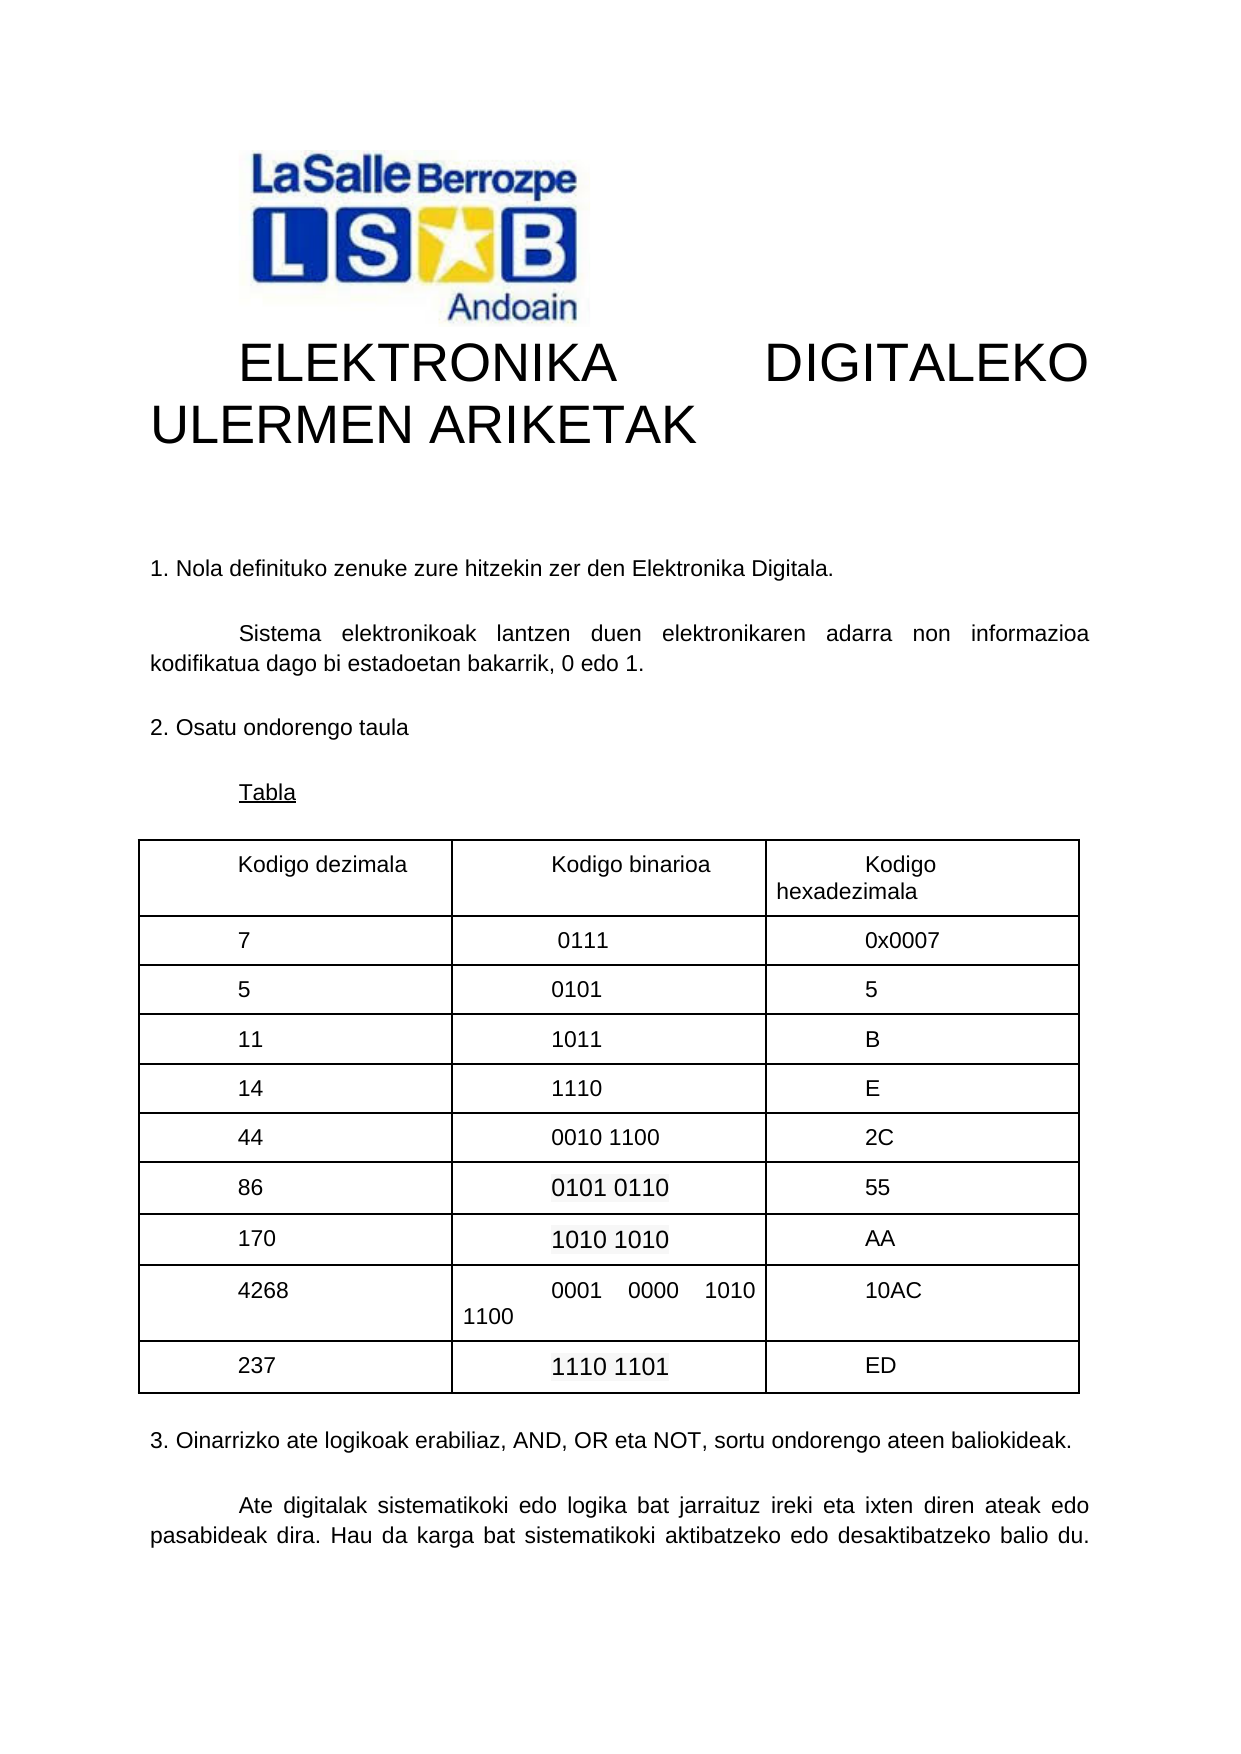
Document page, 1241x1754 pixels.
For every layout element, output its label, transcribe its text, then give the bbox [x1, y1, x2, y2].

table_cell E [767, 1065, 1078, 1112]
table_cell 237 [140, 1342, 451, 1392]
table_cell 10AC [767, 1266, 1078, 1340]
table_cell 1011 [453, 1015, 765, 1062]
table_cell 0001 0000 1010 1100 [453, 1266, 765, 1340]
text Tabla [150, 778, 1090, 805]
table_cell 4268 [140, 1266, 451, 1340]
table_cell 55 [767, 1163, 1078, 1213]
table_cell 5 [767, 966, 1078, 1013]
table_cell 5 [140, 966, 451, 1013]
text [150, 1492, 1090, 1548]
subtitle 1. Nola definituko zenuke zure hitzekin zer den Elektronika Digitala. [150, 555, 1090, 581]
table_cell ED [767, 1342, 1078, 1392]
table_cell AA [767, 1215, 1078, 1264]
table_cell 0x0007 [767, 917, 1078, 964]
table_cell 0101 0110 [453, 1163, 765, 1213]
subtitle 2. Osatu ondorengo taula [150, 714, 1090, 740]
table_header Kodigo binarioa [453, 841, 765, 914]
table_cell 14 [140, 1065, 451, 1112]
table_cell 0101 [453, 966, 765, 1013]
table_cell 0111 [453, 917, 765, 964]
table_cell 1010 1010 [453, 1215, 765, 1264]
table_header Kodigo dezimala [140, 841, 451, 914]
subtitle 3. Oinarrizko ate logikoak erabiliaz, AND, OR eta NOT, sortu ondorengo ateen baliokideak. [150, 1427, 1090, 1453]
table_cell 1110 1101 [453, 1342, 765, 1392]
table_cell 7 [140, 917, 451, 964]
table_cell 170 [140, 1215, 451, 1264]
table_cell 86 [140, 1163, 451, 1213]
table_cell 2C [767, 1114, 1078, 1161]
table_cell 44 [140, 1114, 451, 1161]
picture [238, 150, 590, 327]
title ELEKTRONIKA DIGITALEKO ULERMEN ARIKETAK [150, 330, 1090, 455]
table_cell B [767, 1015, 1078, 1062]
table_cell 11 [140, 1015, 451, 1062]
table_cell 0010 1100 [453, 1114, 765, 1161]
table_header Kodigo hexadezimala [767, 841, 1078, 914]
table_cell 1110 [453, 1065, 765, 1112]
text Sistema elektronikoak lantzen duen elektronikaren adarra non informazioa kodifikatua dago bi estadoetan bakarrik, 0 edo 1. [150, 620, 1090, 676]
